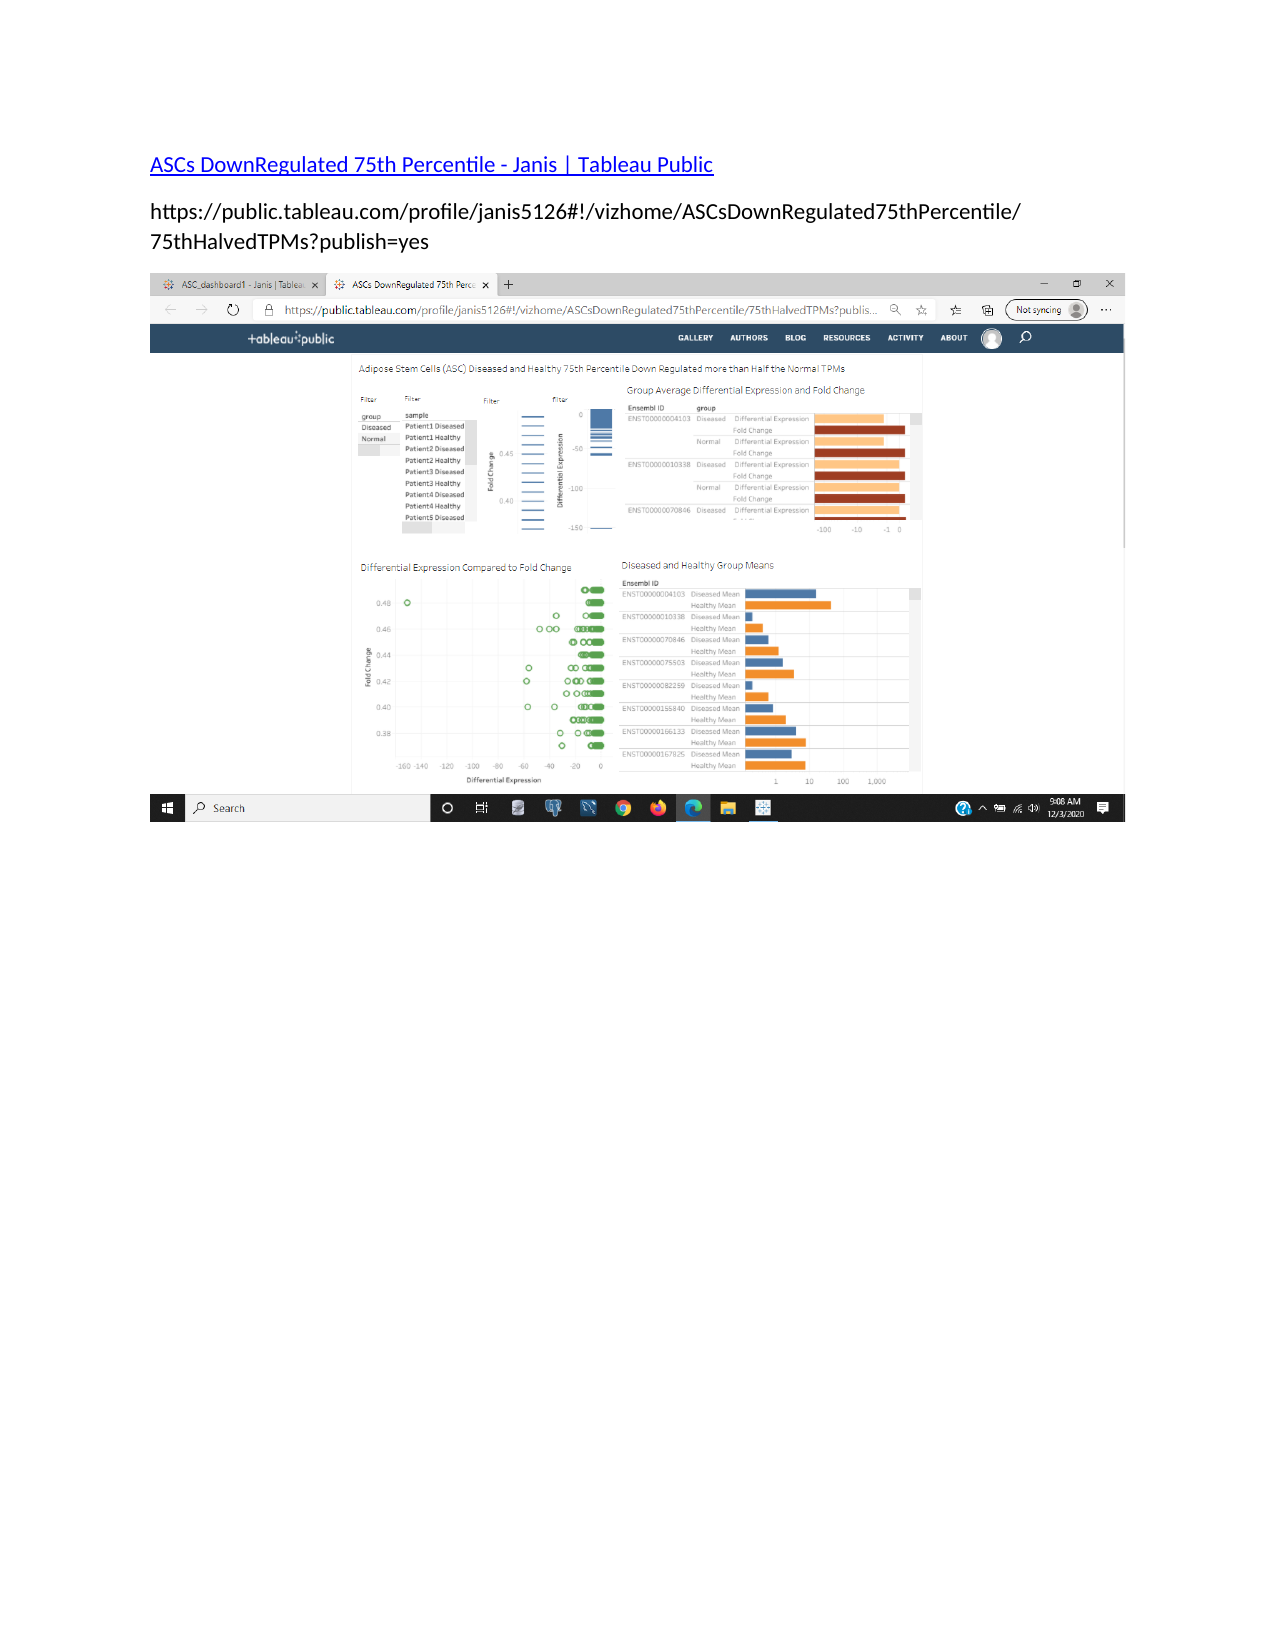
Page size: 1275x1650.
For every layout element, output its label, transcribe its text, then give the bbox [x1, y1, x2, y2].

picture [150, 273, 1125, 822]
text ASCs DownRegulated 75th Percentile - Janis | Tableau Public [150, 150, 1125, 178]
text https://public.tableau.com/profile/janis5126#!/vizhome/ASCsDownRegulated75thPercentile/75thHalvedTPMs?publish=yes [150, 197, 1125, 255]
